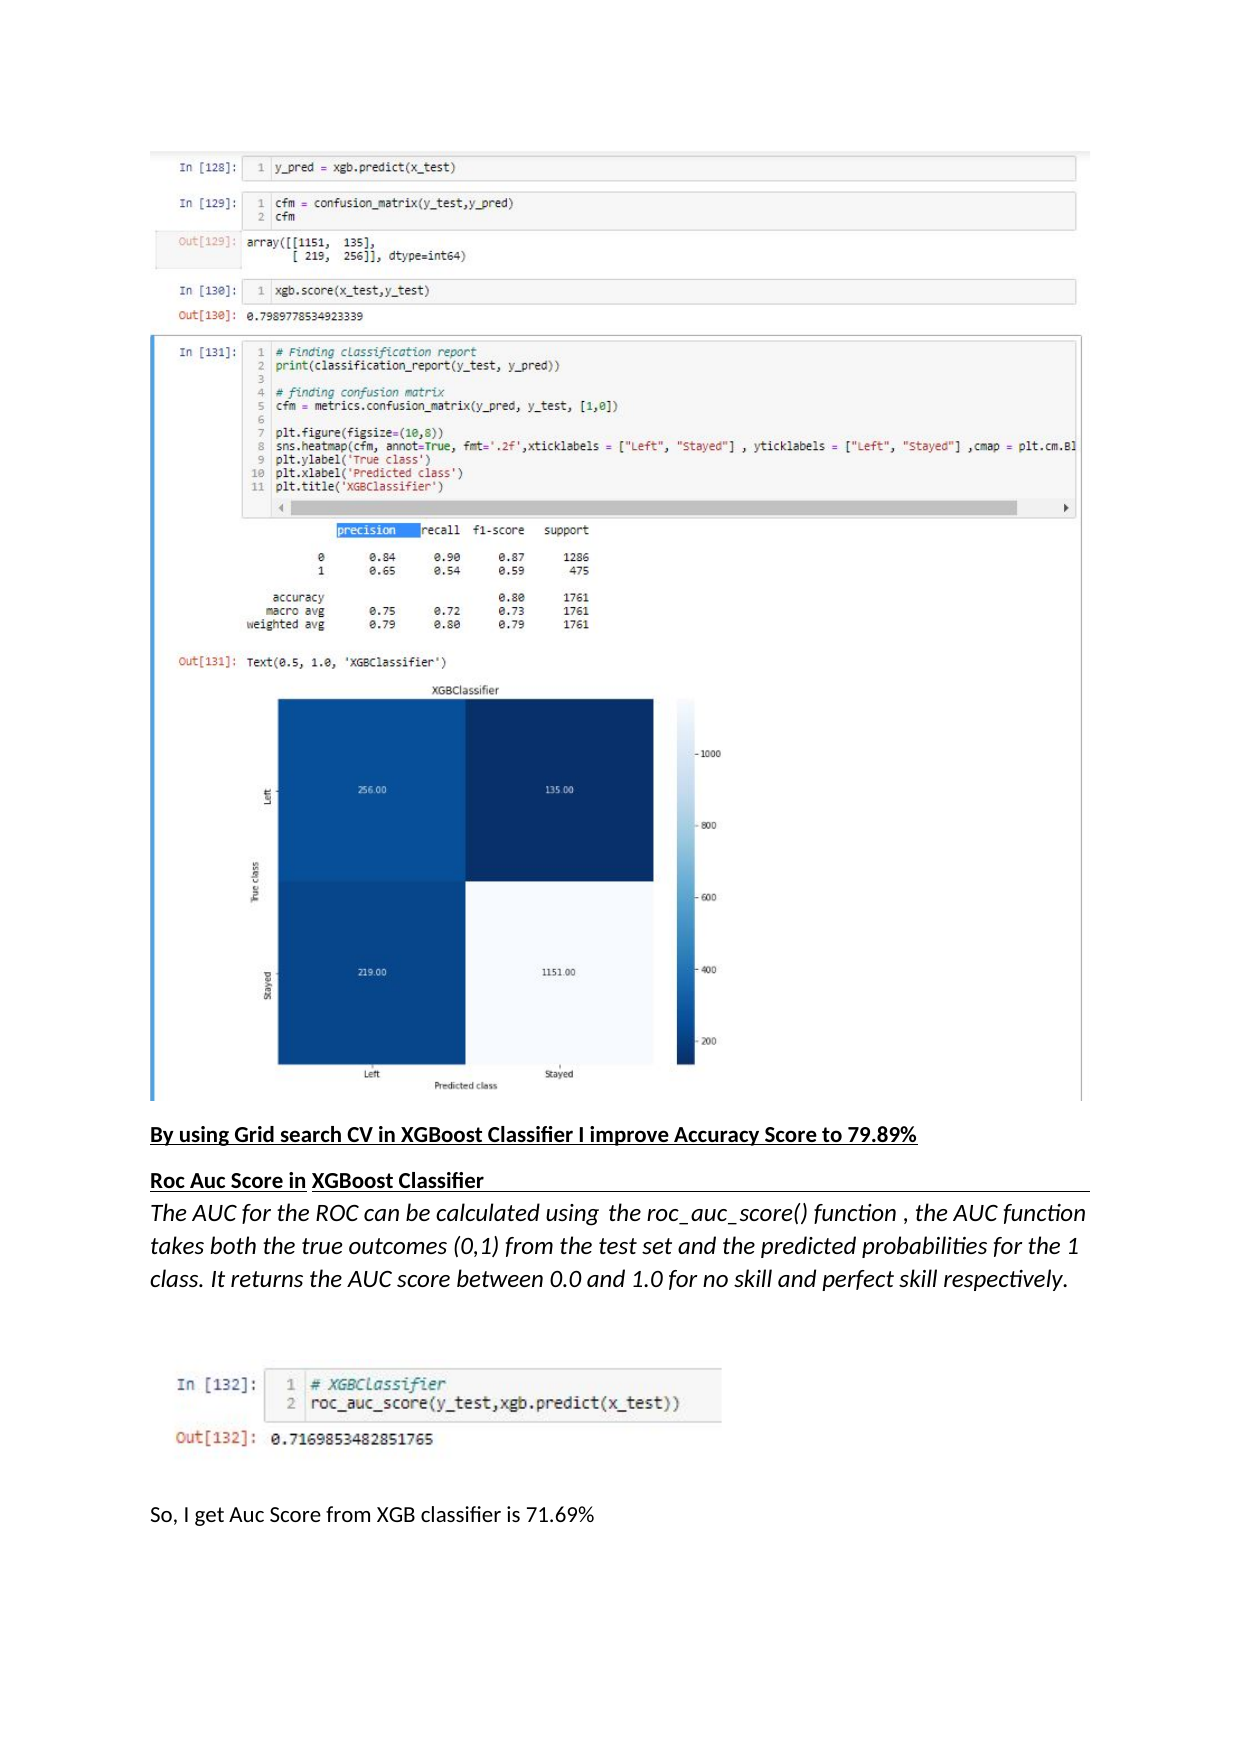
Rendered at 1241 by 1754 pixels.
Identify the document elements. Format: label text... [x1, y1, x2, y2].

picture [150, 1359, 722, 1473]
subtitle So, I get Auc Score from XGB classifier is 71.69% [150, 1500, 1090, 1528]
text By using Grid search CV in XGBoost Classifier I improve Accuracy Score to 79.89% [150, 1120, 1090, 1148]
text Roc Auc Score in XGBoost Classifier The AUC for the ROC can be calculated using the roc_auc_score() function , the AUC function takes both the true outcomes (0,1) from the test set and the predicted probabilities for the 1 class. It returns the AUC score between 0.0 and 1.0 for no skill and perfect skill respectively. [150, 1167, 1090, 1293]
picture [150, 150, 1091, 1101]
